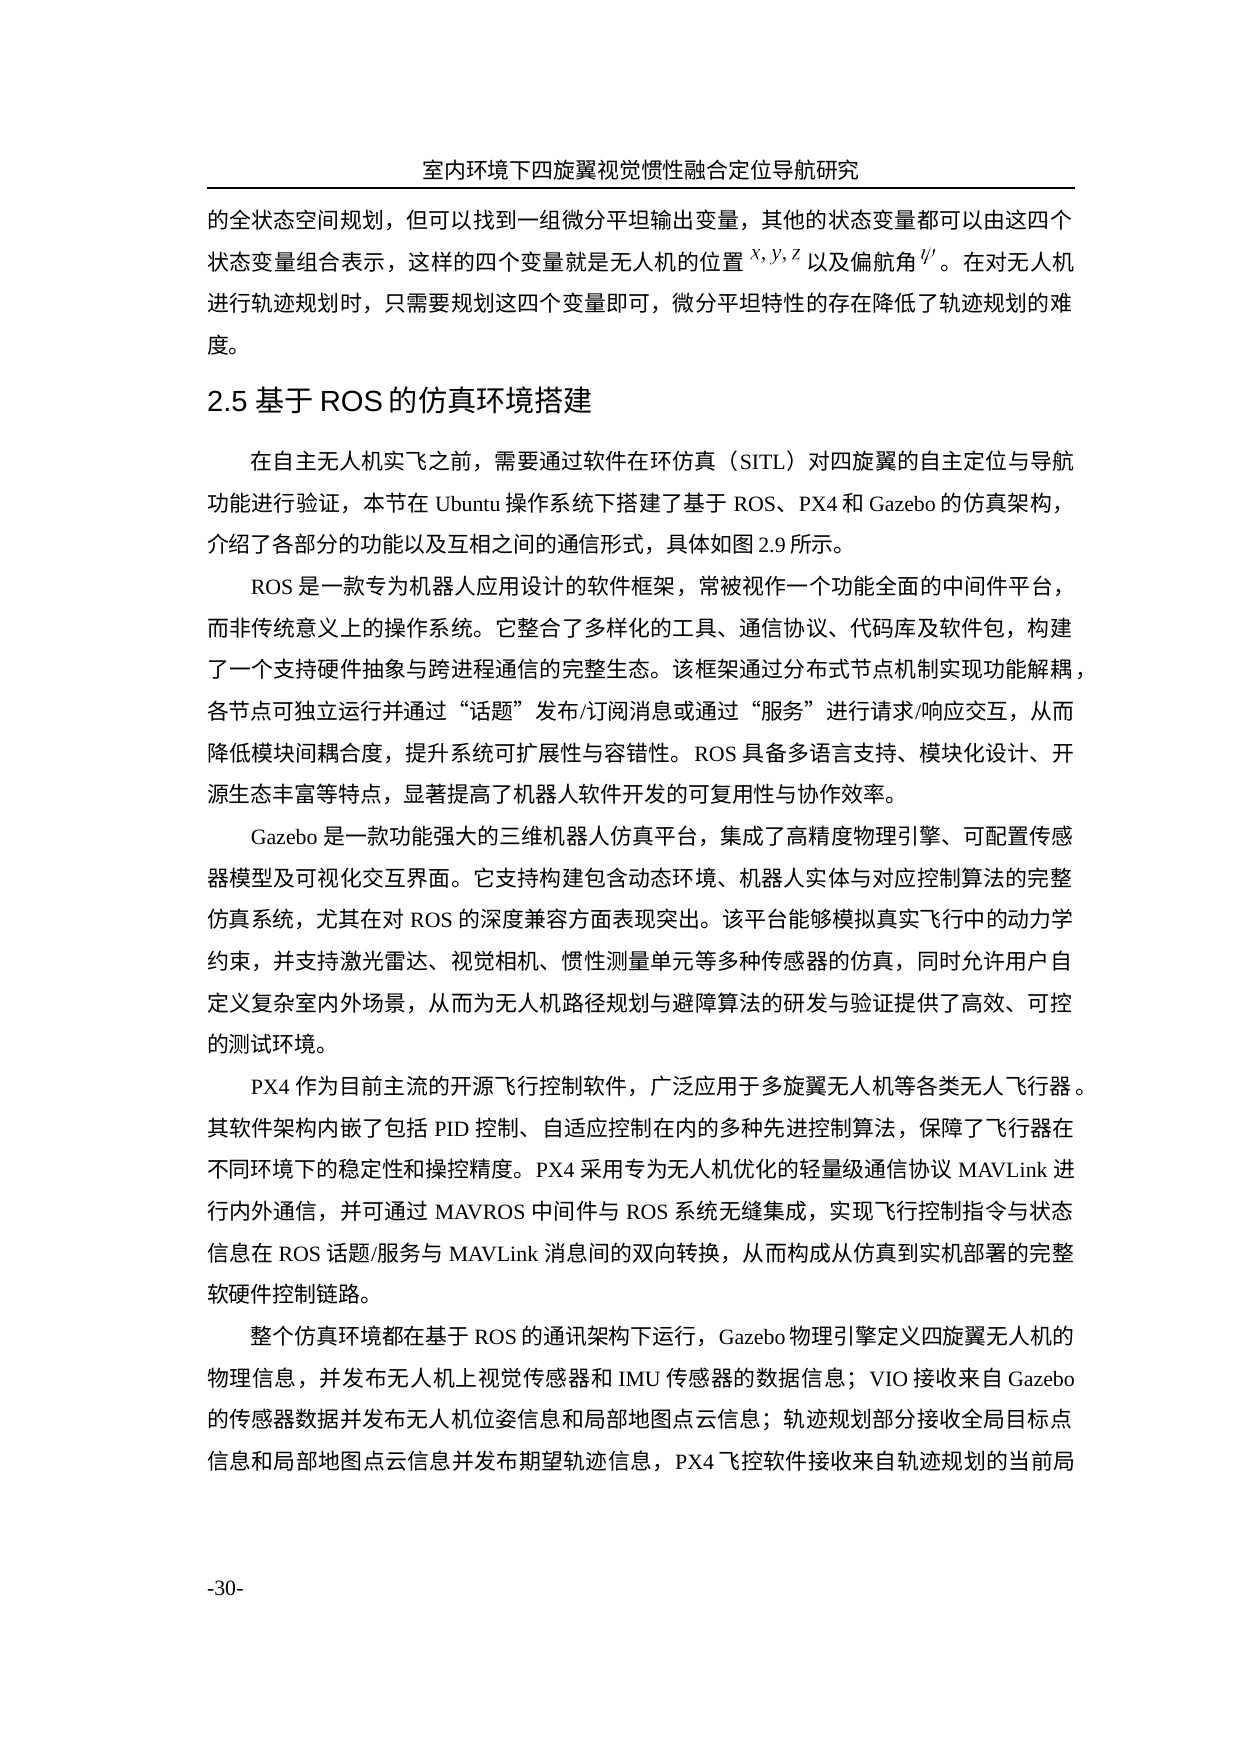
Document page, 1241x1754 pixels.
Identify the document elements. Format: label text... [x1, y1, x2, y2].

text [207, 195, 1075, 362]
subtitle 基于ROS的仿真环境搭建 [207, 378, 1075, 420]
text Gazebo 是一款功能强大的三维机器人仿真平台，集成了高精度物理引擎、可配置传感器模型及可视化交互界面。它支持构建包含动态环境、机器人实体与对应控制算法的完整仿真系统，尤其在对 ROS 的深度兼容方面表现突出。该平台能够模拟真实飞行中的动力学约束，并支持激光雷达、视觉相机、惯性测量单元等多种传感器的仿真，同时允许用户自定义复杂室内外场景，从而为无人机路径规划与避障算法的研发与验证提供了高效、可控的测试环境。 [207, 811, 1075, 1061]
text ROS 是一款专为机器人应用设计的软件框架，常被视作一个功能全面的中间件平台，而非传统意义上的操作系统。它整合了多样化的工具、通信协议、代码库及软件包，构建了一个支持硬件抽象与跨进程通信的完整生态。该框架通过分布式节点机制实现功能解耦，各节点可独立运行并通过“话题”发布/订阅消息或通过“服务”进行请求/响应交互，从而降低模块间耦合度，提升系统可扩展性与容错性。ROS 具备多语言支持、模块化设计、开源生态丰富等特点，显著提高了机器人软件开发的可复用性与协作效率。 [207, 561, 1075, 811]
text PX4 作为目前主流的开源飞行控制软件，广泛应用于多旋翼无人机等各类无人飞行器。其软件架构内嵌了包括 PID 控制、自适应控制在内的多种先进控制算法，保障了飞行器在不同环境下的稳定性和操控精度。PX4 采用专为无人机优化的轻量级通信协议 MAVLink 进行内外通信，并可通过 MAVROS 中间件与 ROS 系统无缝集成，实现飞行控制指令与状态信息在 ROS 话题/服务与 MAVLink 消息间的双向转换，从而构成从仿真到实机部署的完整软硬件控制链路。 [207, 1061, 1075, 1311]
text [207, 1311, 1075, 1478]
